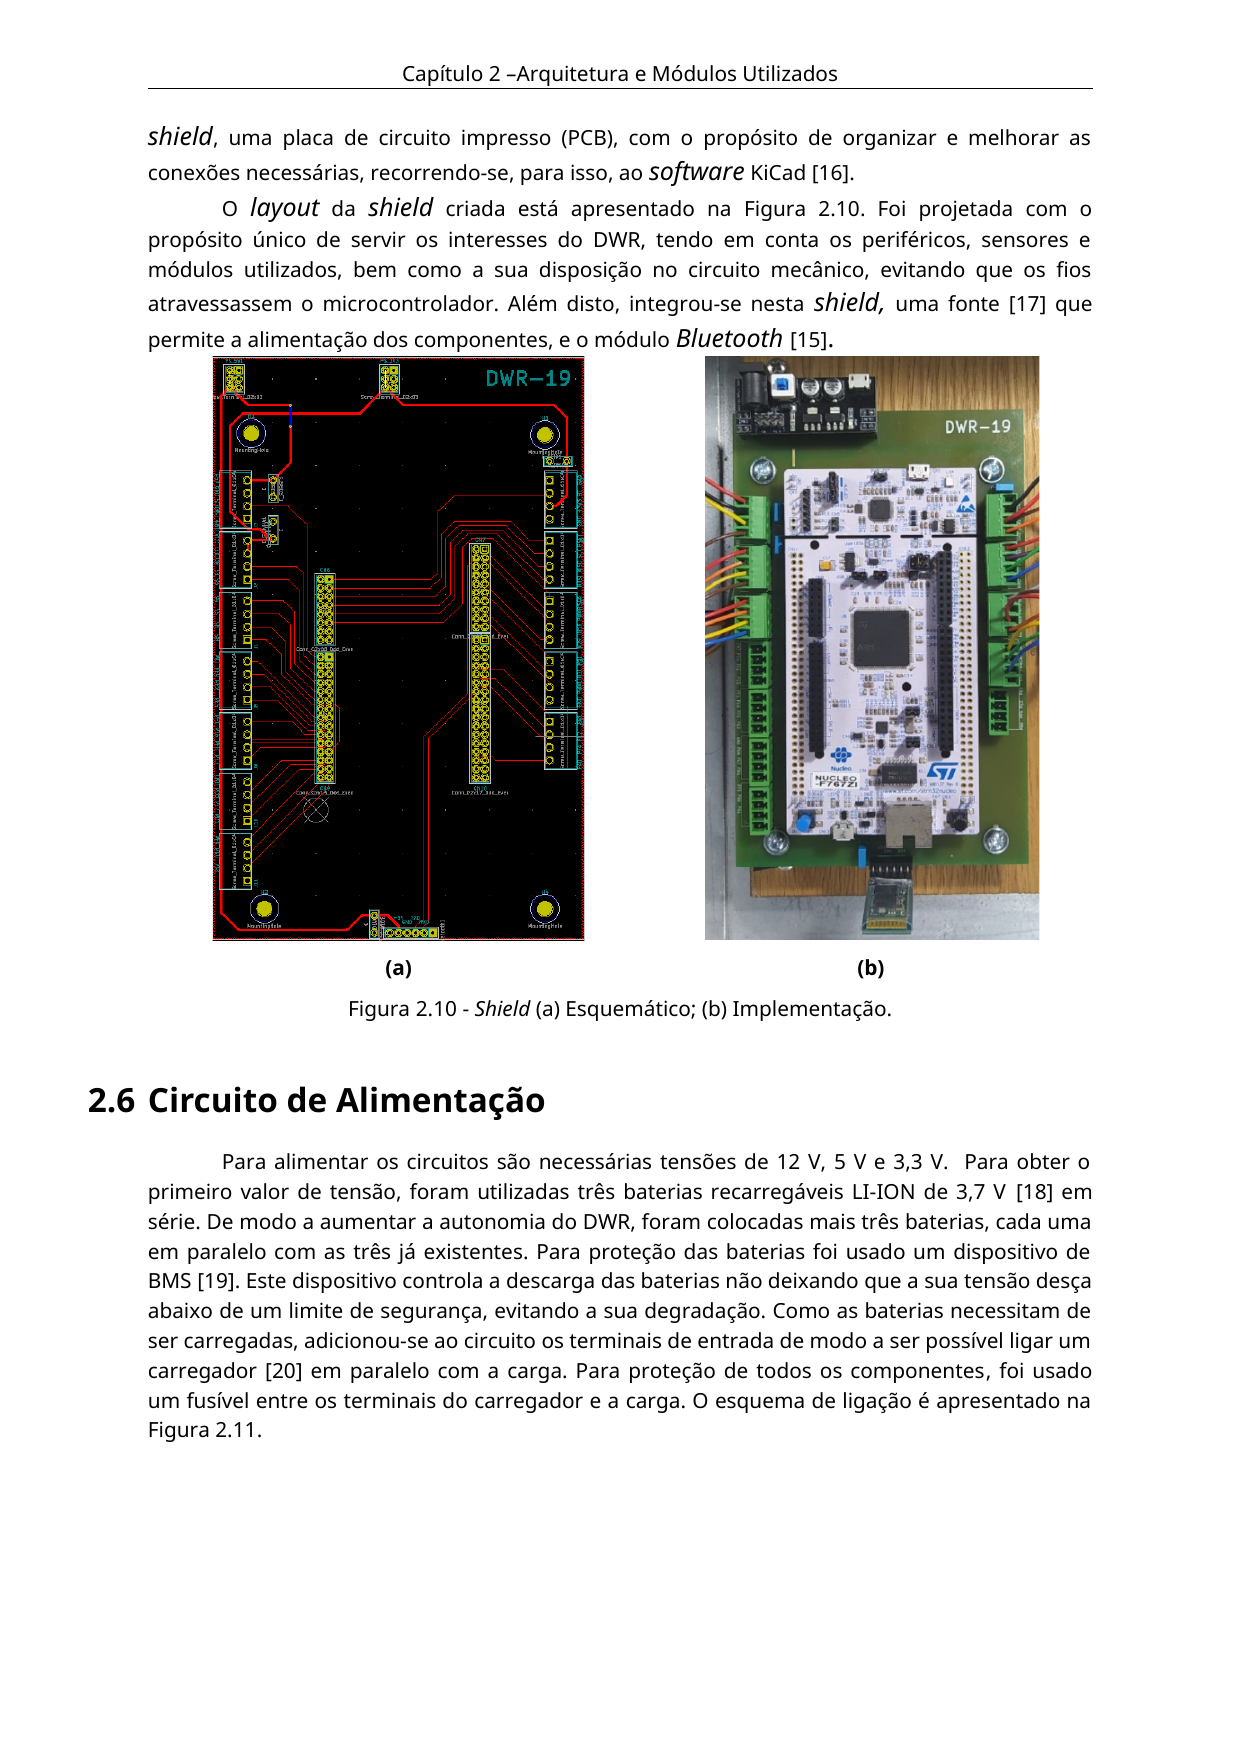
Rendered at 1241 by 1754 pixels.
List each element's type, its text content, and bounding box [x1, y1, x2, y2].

table_cell (b) [649, 954, 1092, 994]
picture [212, 356, 585, 941]
table_cell (a) [148, 954, 649, 994]
text Figura 2.7 - Shield (a) Esquemático; (b) Implementação. [148, 994, 1092, 1023]
picture [705, 356, 1040, 940]
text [148, 118, 1092, 188]
subtitle Circuito de Alimentação [88, 1077, 1092, 1122]
table_header [148, 356, 649, 953]
text Para alimentar os circuitos são necessárias tensões de 12 V, 5 V e 3,3 V. Para obter o primeiro valor de tensão, foram utilizadas três baterias recarregáveis LI-ION de 3,7 V em série. De modo a aumentar a autonomia do DWR, foram colocadas mais três baterias, cada uma em paralelo com as três já existentes. Para proteção das baterias foi usado um dispositivo de BMS . Este dispositivo controla a descarga das baterias não deixando que a sua tensão desça abaixo de um limite de segurança, evitando a sua degradação. Como as baterias necessitam de ser carregadas, adicionou-se ao circuito os terminais de entrada de modo a ser possível ligar um carregador em paralelo com a carga. Para proteção de todos os componentes, foi usado um fusível entre os terminais do carregador e a carga. O esquema de ligação é apresentado na Figura 2.8. [148, 1147, 1092, 1444]
table_header [649, 356, 1092, 953]
text O layout da shield criada está apresentado na Figura 2.7. Foi projetada com o propósito único de servir os interesses do DWR, tendo em conta os periféricos, sensores e módulos utilizados, bem como a sua disposição no circuito mecânico, evitando que os fios atravessassem o microcontrolador. Além disto, integrou-se nesta shield, uma fonte que permite a alimentação dos componentes, e o módulo Bluetooth . [148, 189, 1092, 355]
